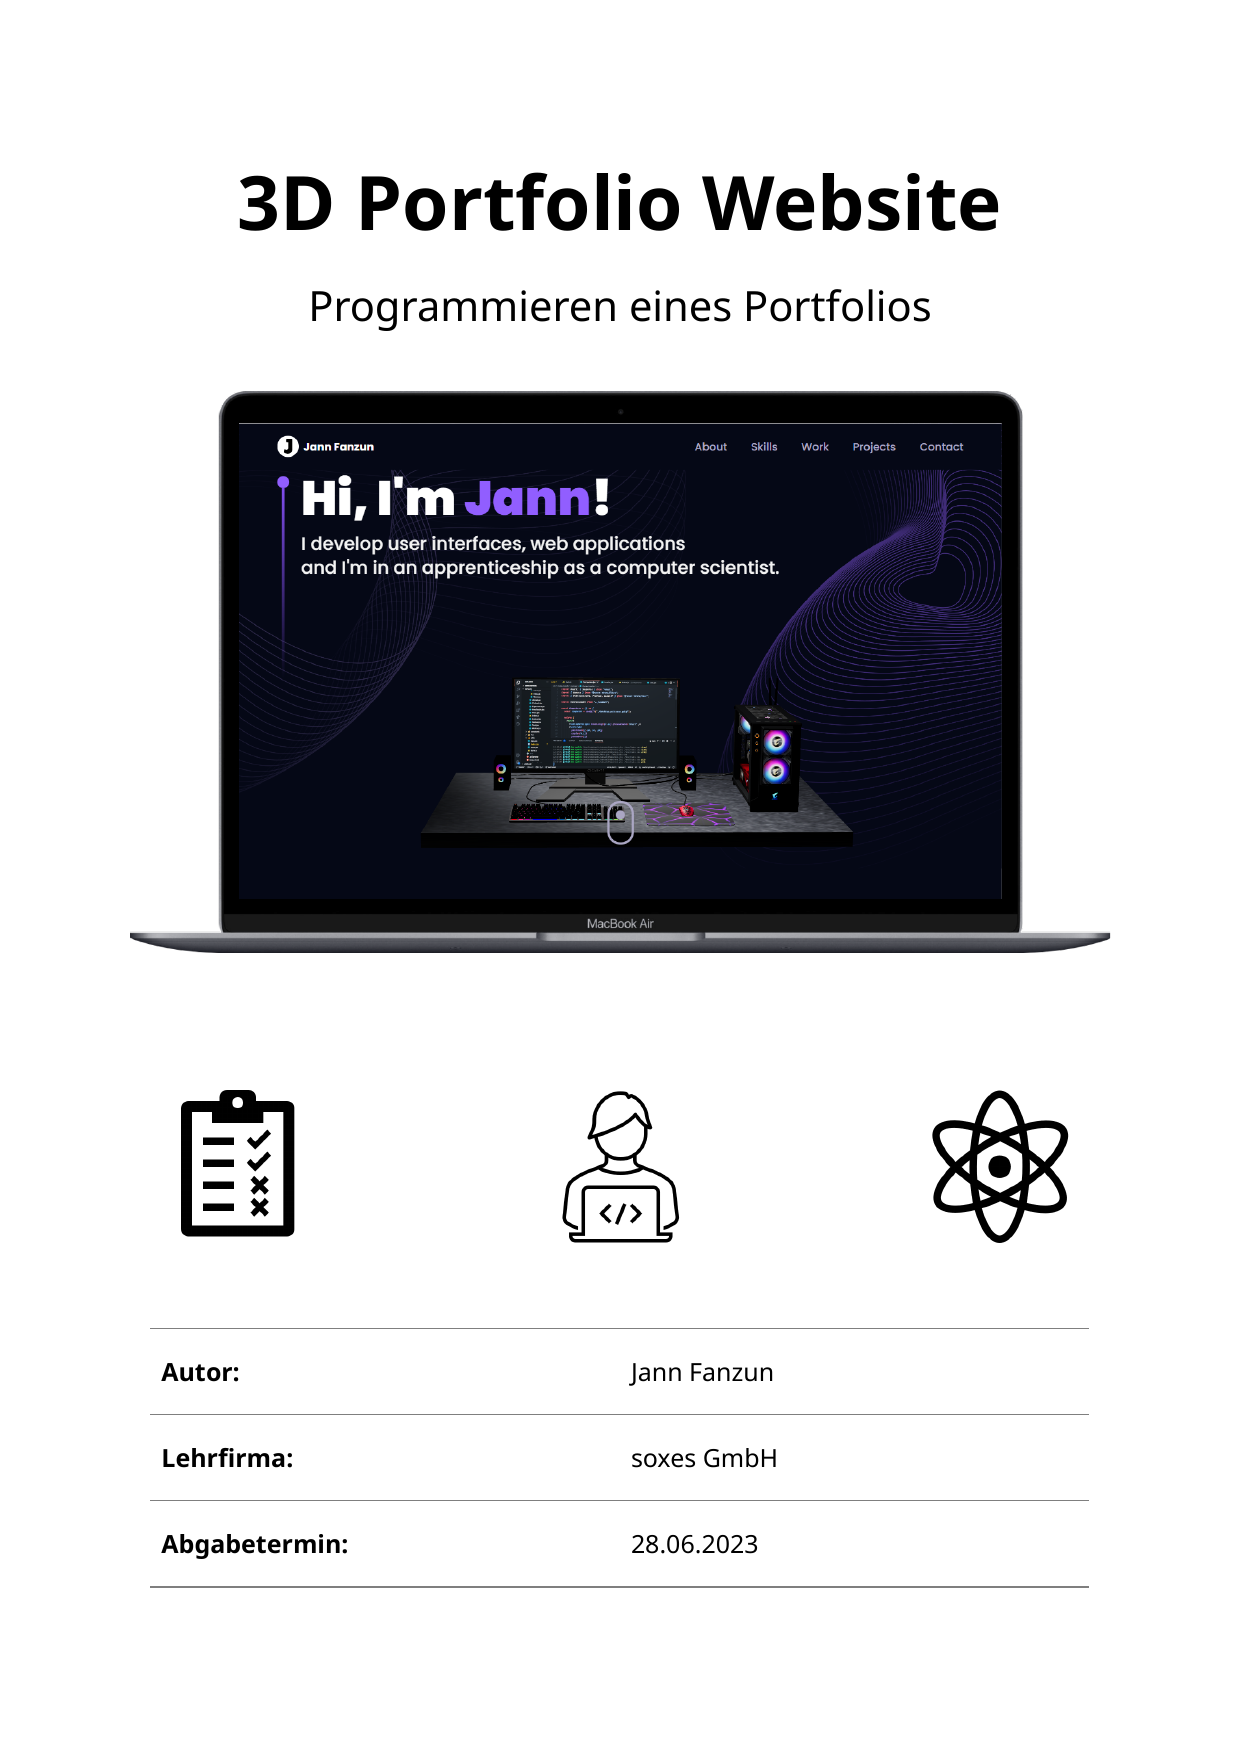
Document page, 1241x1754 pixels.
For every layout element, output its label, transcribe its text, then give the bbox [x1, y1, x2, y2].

picture [130, 390, 1110, 953]
picture [535, 1075, 706, 1246]
table_header Jann Fanzun [620, 1329, 1089, 1414]
picture [150, 1076, 325, 1251]
text 3D Portfolio Website [150, 150, 1090, 252]
table_cell Abgabetermin: [150, 1501, 619, 1586]
table_header Autor: [150, 1329, 619, 1414]
table_cell 28.06.2023 [620, 1501, 1089, 1586]
text Programmieren eines Portfolios [150, 277, 1090, 334]
picture [909, 1076, 1091, 1258]
table_cell soxes GmbH [620, 1415, 1089, 1500]
table_cell Lehrfirma: [150, 1415, 619, 1500]
